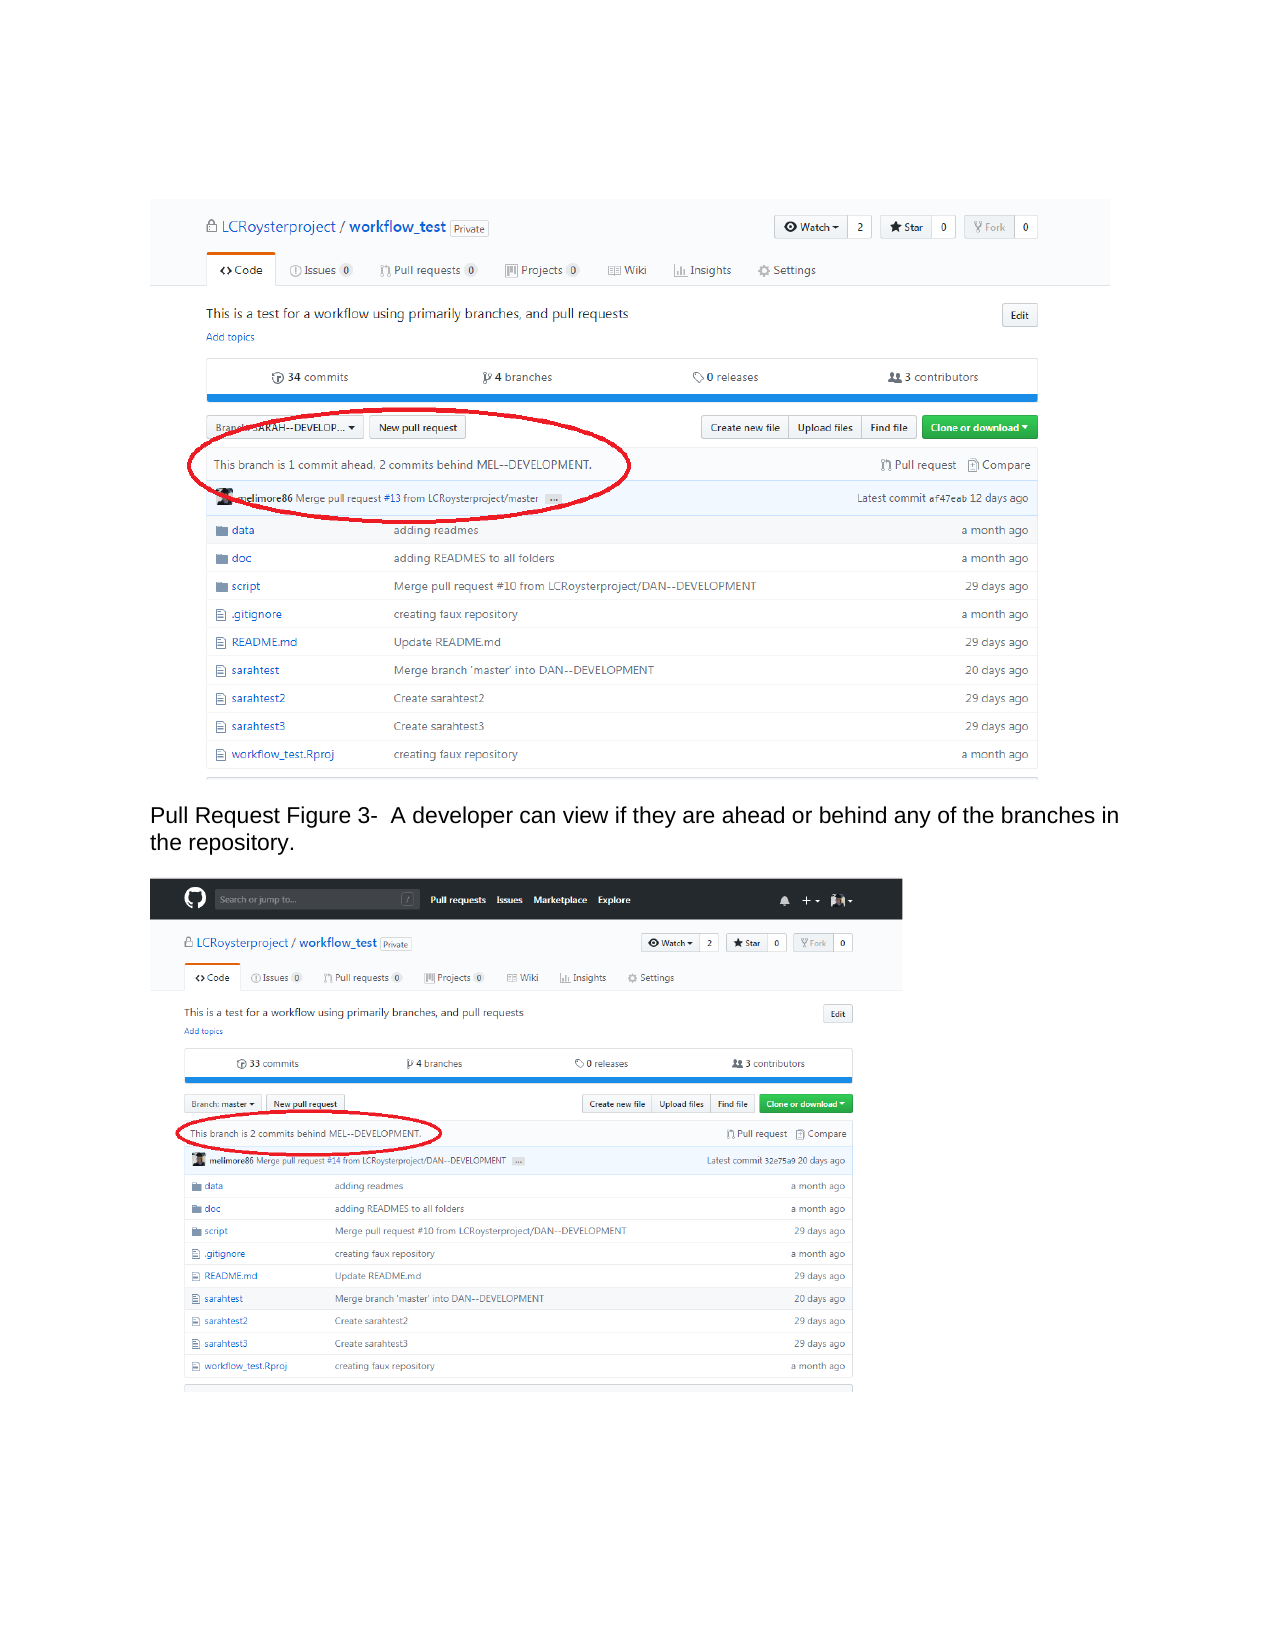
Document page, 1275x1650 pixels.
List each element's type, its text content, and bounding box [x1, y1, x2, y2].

picture [150, 877, 903, 1392]
text Pull Request Figure 3- A developer can view if they are ahead or behind any of the branches in the repository. [150, 802, 1125, 855]
picture [150, 199, 1111, 780]
